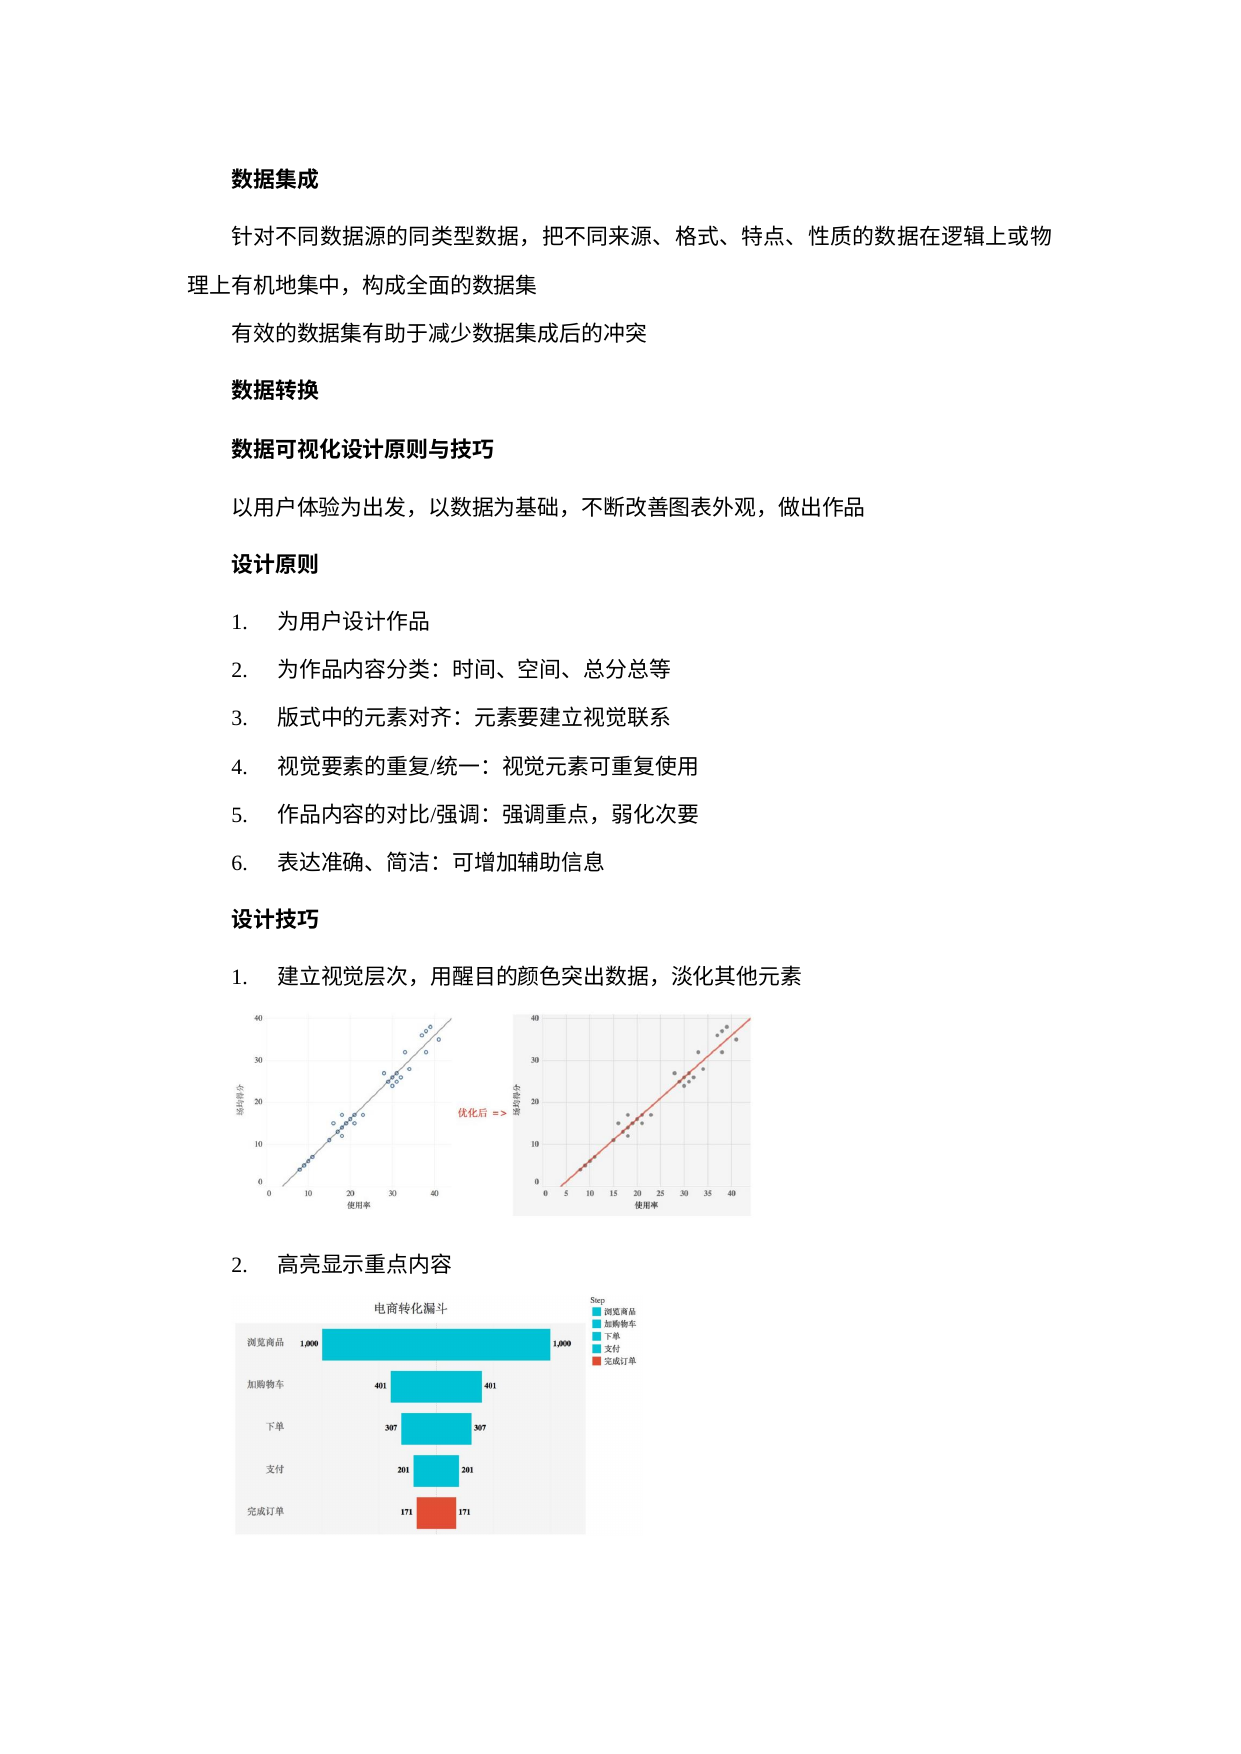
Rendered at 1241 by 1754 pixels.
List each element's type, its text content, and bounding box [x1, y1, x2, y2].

list 为作品内容分类：时间、空间、总分总等 [231, 652, 1053, 684]
subtitle 数据可视化设计原则与技巧 [187, 431, 1053, 464]
subtitle 设计原则 [187, 547, 1053, 579]
list 针对不同数据源的同类型数据，把不同来源、格式、特点、性质的数据在逻辑上或物理上有机地集中，构成全面的数据集 [187, 219, 1053, 300]
list 视觉要素的重复/统一：视觉元素可重复使用 [231, 748, 1053, 781]
list 作品内容的对比/强调：强调重点，弱化次要 [231, 797, 1053, 829]
picture [231, 1006, 755, 1219]
list 以用户体验为出发，以数据为基础，不断改善图表外观，做出作品 [187, 490, 1053, 522]
subtitle 数据集成 [187, 162, 1053, 194]
subtitle 数据转换 [187, 372, 1053, 405]
list 版式中的元素对齐：元素要建立视觉联系 [231, 700, 1053, 732]
list 建立视觉层次，用醒目的颜色突出数据，淡化其他元素 [231, 958, 1053, 991]
list 表达准确、简洁：可增加辅助信息 [231, 845, 1053, 877]
subtitle 设计技巧 [187, 902, 1053, 934]
list 有效的数据集有助于减少数据集成后的冲突 [187, 316, 1053, 348]
list 为用户设计作品 [231, 603, 1053, 636]
list 高亮显示重点内容 [231, 1247, 1053, 1279]
picture [231, 1295, 643, 1536]
